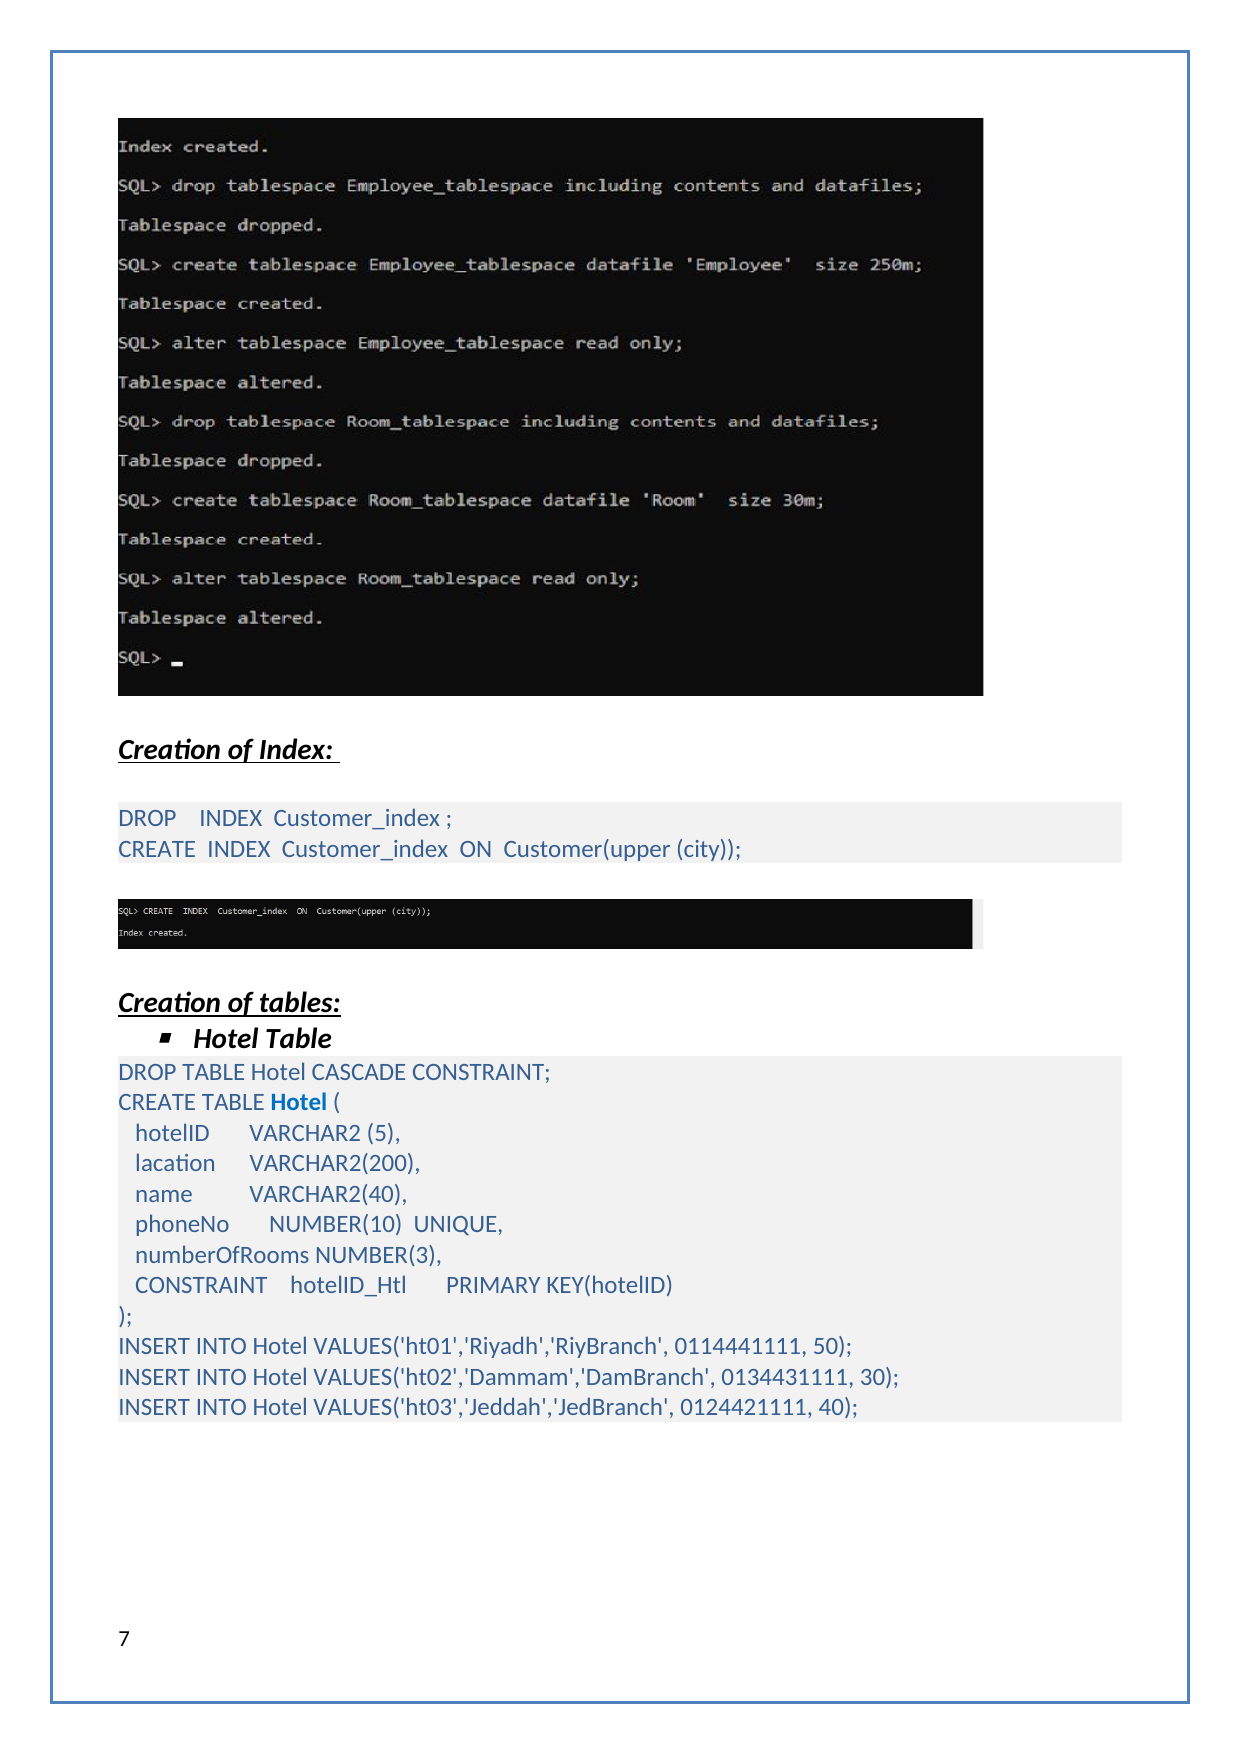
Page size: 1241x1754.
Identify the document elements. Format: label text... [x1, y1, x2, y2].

text numberOfRooms NUMBER(3), [118, 1239, 1122, 1269]
text Creation of Index: [118, 731, 1122, 767]
text name VARCHAR2(40), [118, 1178, 1122, 1208]
text ); [118, 1300, 1122, 1330]
list Hotel Table [156, 1020, 1122, 1056]
text CREATE INDEX Customer_index ON Customer(upper (city)); [118, 833, 1122, 863]
picture [118, 118, 984, 696]
text INSERT INTO Hotel VALUES('ht01','Riyadh','RiyBranch', 0114441111, 50); [118, 1330, 1122, 1361]
text DROP INDEX Customer_index ; [118, 802, 1122, 833]
text lacation VARCHAR2(200), [118, 1147, 1122, 1178]
text hotelID VARCHAR2 (5), [118, 1117, 1122, 1147]
text INSERT INTO Hotel VALUES('ht03','Jeddah','JedBranch', 0124421111, 40); [118, 1391, 1122, 1422]
text INSERT INTO Hotel VALUES('ht02','Dammam','DamBranch', 0134431111, 30); [118, 1361, 1122, 1391]
text DROP TABLE Hotel CASCADE CONSTRAINT; [118, 1056, 1122, 1086]
picture [118, 899, 984, 949]
text CREATE TABLE Hotel ( [118, 1086, 1122, 1117]
text phoneNo NUMBER(10) UNIQUE, [118, 1208, 1122, 1239]
text CONSTRAINT hotelID_Htl PRIMARY KEY(hotelID) [118, 1269, 1122, 1300]
text Creation of tables: [118, 984, 1122, 1020]
